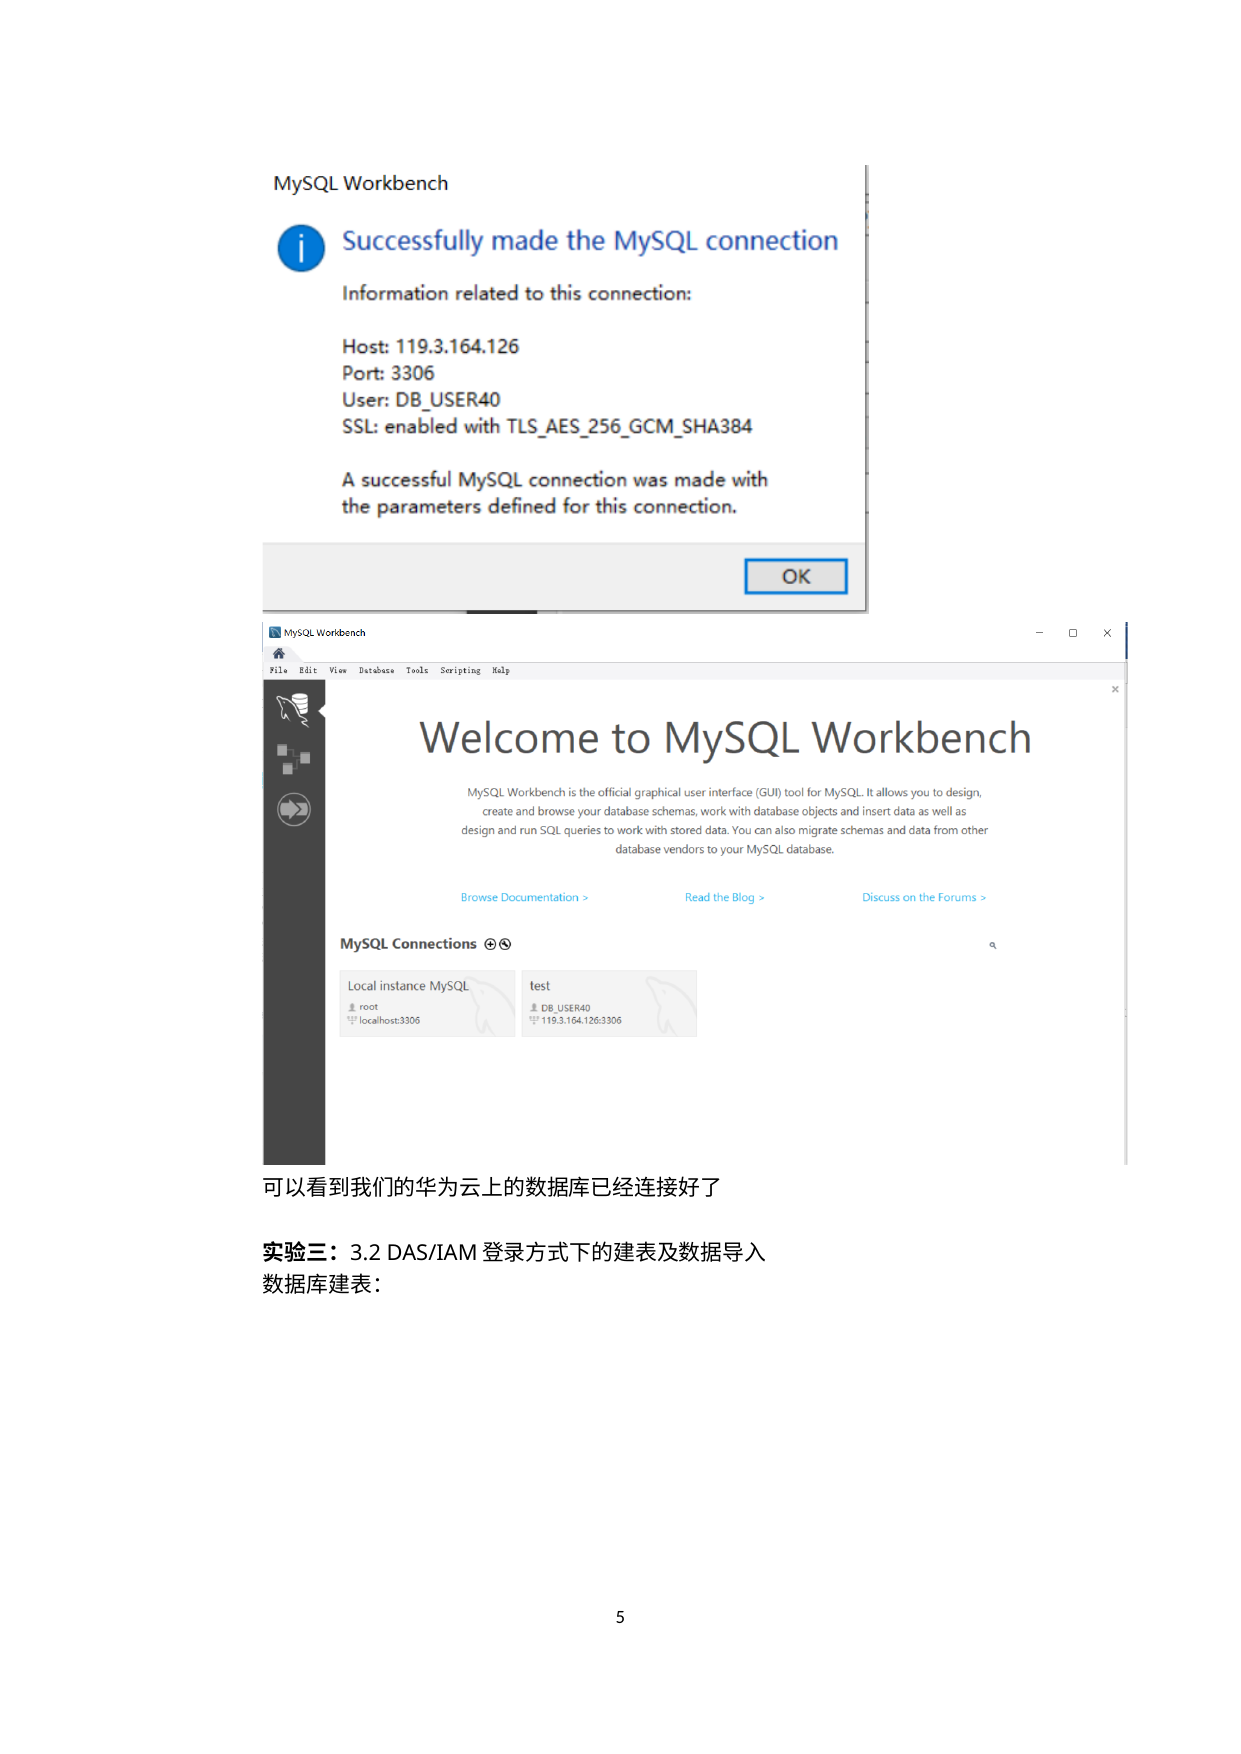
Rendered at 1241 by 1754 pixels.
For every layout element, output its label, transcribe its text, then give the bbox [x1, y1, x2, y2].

picture [262, 622, 1128, 1165]
picture [262, 165, 869, 614]
list 实验三：3.2 DAS/IAM登录方式下的建表及数据导入 [262, 1234, 1053, 1267]
list 数据库建表： [262, 1267, 1053, 1299]
list 可以看到我们的华为云上的数据库已经连接好了 [262, 1169, 1053, 1202]
